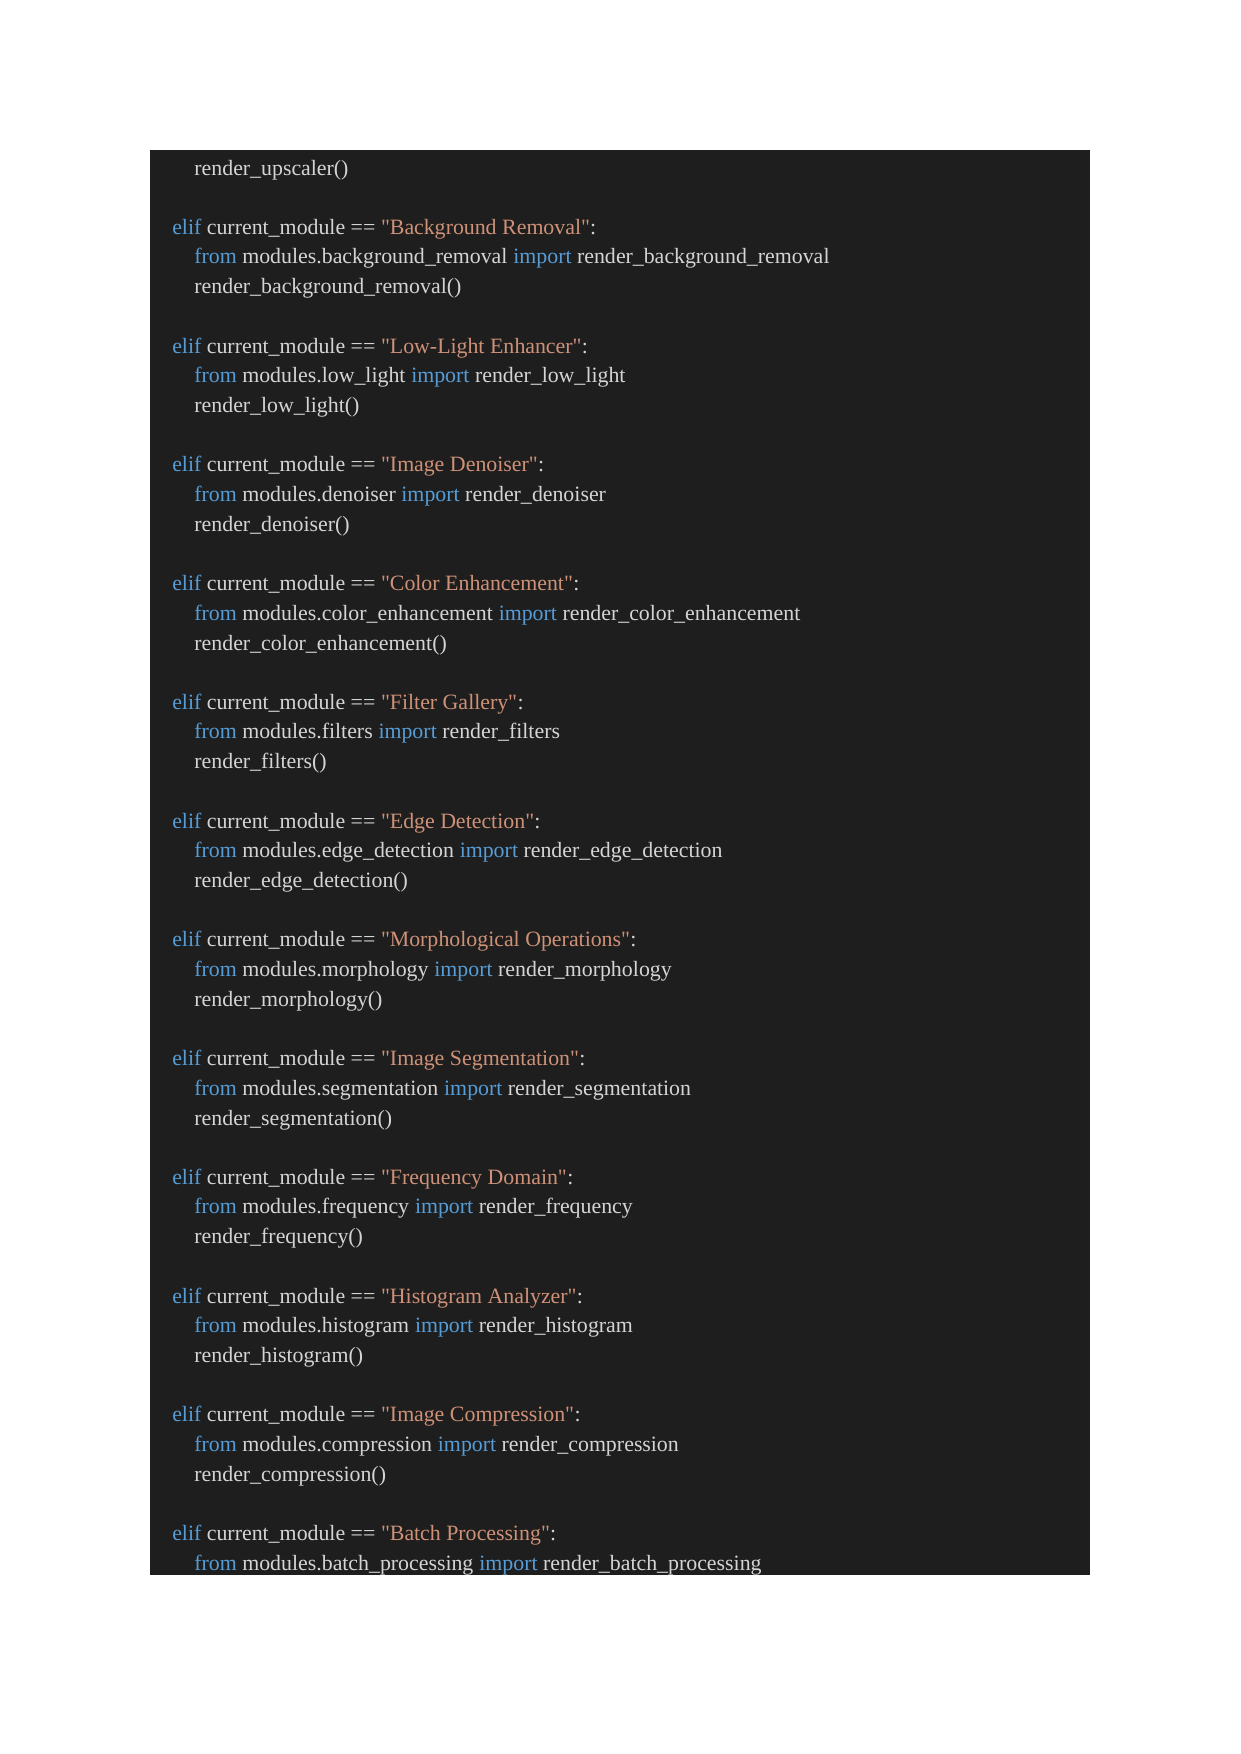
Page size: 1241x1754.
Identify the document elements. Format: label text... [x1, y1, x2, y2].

text from modules.histogram import render_histogram [150, 1308, 1090, 1337]
text render_color_enhancement() [150, 625, 1090, 655]
text render_denoiser() [150, 506, 1090, 536]
text render_low_light() [150, 387, 1090, 417]
text elif current_module == "Low-Light Enhancer": [150, 328, 1090, 358]
text elif current_module == "Image Segmentation": [150, 1041, 1090, 1070]
text from modules.filters import render_filters [150, 714, 1090, 744]
text from modules.batch_processing import render_batch_processing [150, 1545, 1090, 1575]
text elif current_module == "Color Enhancement": [150, 566, 1090, 595]
text from modules.color_enhancement import render_color_enhancement [150, 595, 1090, 625]
text from modules.background_removal import render_background_removal [150, 239, 1090, 269]
text elif current_module == "Image Compression": [150, 1397, 1090, 1427]
text render_edge_detection() [150, 862, 1090, 892]
text render_segmentation() [150, 1100, 1090, 1130]
text elif current_module == "Background Removal": [150, 209, 1090, 239]
text from modules.compression import render_compression [150, 1427, 1090, 1456]
text from modules.edge_detection import render_edge_detection [150, 833, 1090, 862]
text render_frequency() [150, 1219, 1090, 1248]
text render_upscaler() [150, 150, 1090, 180]
text render_morphology() [150, 981, 1090, 1011]
text elif current_module == "Morphological Operations": [150, 922, 1090, 952]
text render_background_removal() [150, 269, 1090, 298]
text render_filters() [150, 744, 1090, 773]
text from modules.segmentation import render_segmentation [150, 1070, 1090, 1100]
text from modules.denoiser import render_denoiser [150, 477, 1090, 506]
text elif current_module == "Frequency Domain": [150, 1159, 1090, 1189]
text elif current_module == "Filter Gallery": [150, 684, 1090, 714]
text elif current_module == "Image Denoiser": [150, 447, 1090, 477]
text elif current_module == "Batch Processing": [150, 1516, 1090, 1545]
text from modules.morphology import render_morphology [150, 952, 1090, 981]
text elif current_module == "Histogram Analyzer": [150, 1278, 1090, 1308]
text from modules.frequency import render_frequency [150, 1189, 1090, 1219]
text render_compression() [150, 1456, 1090, 1486]
text render_histogram() [150, 1337, 1090, 1367]
text from modules.low_light import render_low_light [150, 358, 1090, 387]
text elif current_module == "Edge Detection": [150, 803, 1090, 833]
